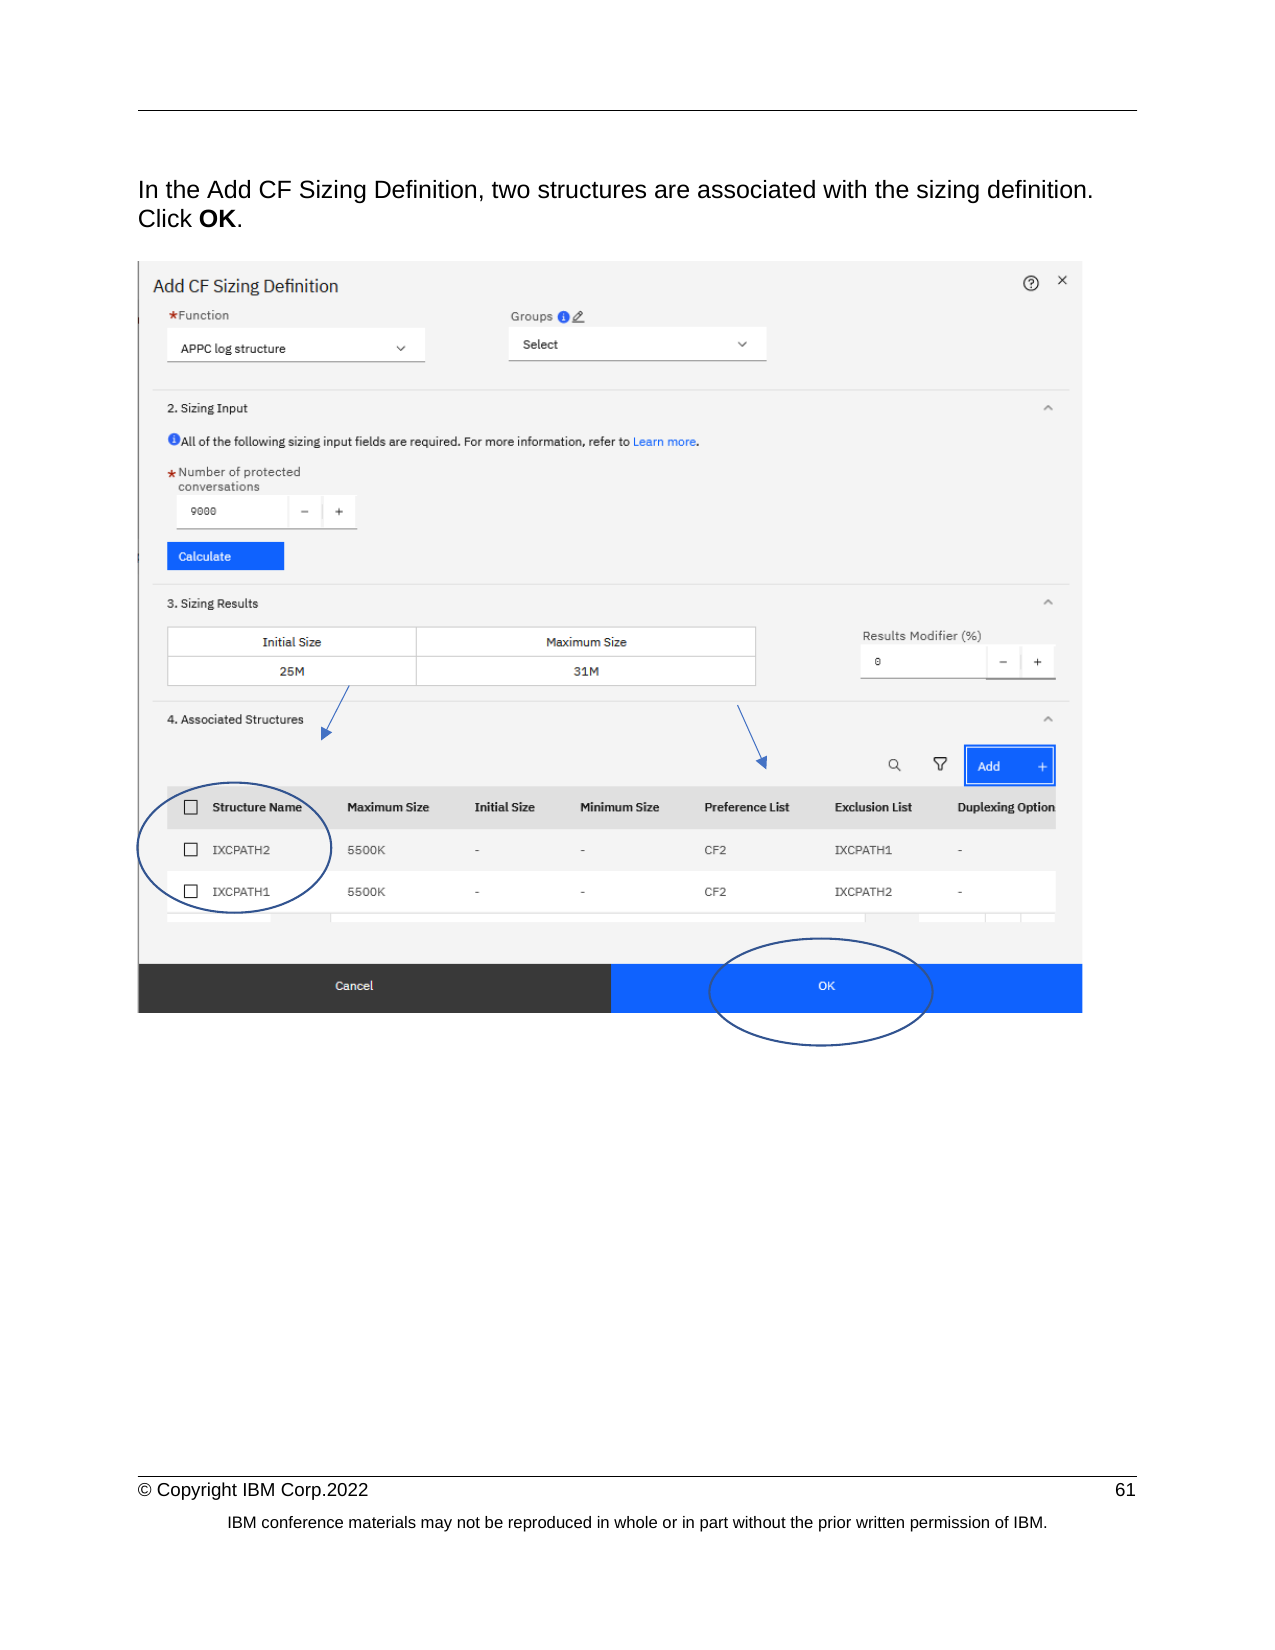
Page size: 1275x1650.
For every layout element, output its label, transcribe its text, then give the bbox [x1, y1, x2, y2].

picture [139, 784, 330, 911]
picture [137, 261, 1083, 1013]
text In the Add CF Sizing Definition, two structures are associated with the sizing definition. Click OK. [138, 175, 1137, 232]
picture [711, 940, 931, 1013]
